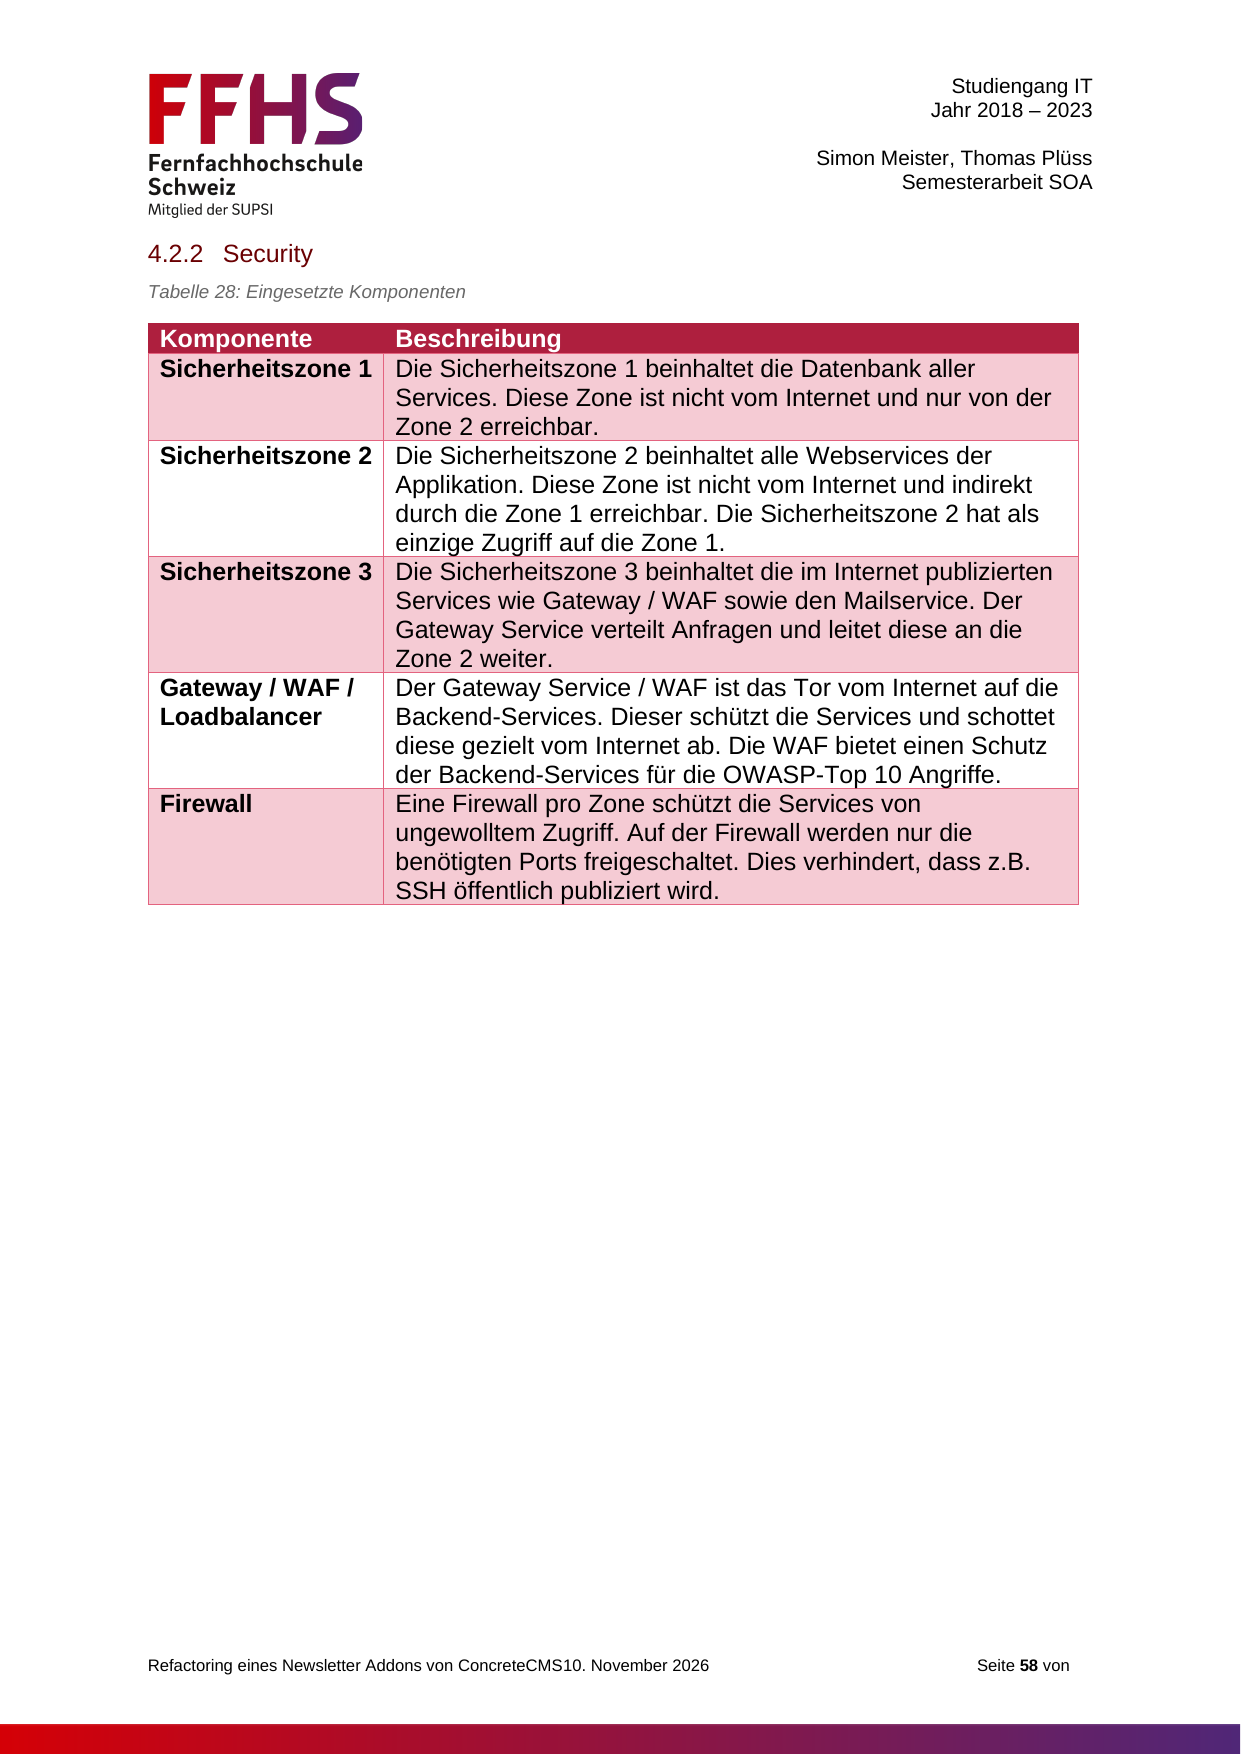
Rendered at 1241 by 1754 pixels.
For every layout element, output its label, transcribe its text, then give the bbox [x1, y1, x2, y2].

table_cell Die Sicherheitszone 2 beinhaltet alle Webservices der Applikation. Diese Zone ist nicht vom Internet und indirekt durch die Zone 1 erreichbar. Die Sicherheitszone 2 hat als einzige Zugriff auf die Zone 1. [384, 441, 1078, 556]
table_cell Sicherheitszone 1 [149, 354, 383, 440]
table_cell Die Sicherheitszone 1 beinhaltet die Datenbank aller Services. Diese Zone ist nicht vom Internet und nur von der Zone 2 erreichbar. [384, 354, 1078, 440]
table_cell Sicherheitszone 2 [149, 441, 383, 556]
picture [0, 1724, 1241, 1754]
table_cell Sicherheitszone 3 [149, 557, 383, 672]
table_cell Der Gateway Service / WAF ist das Tor vom Internet auf die Backend-Services. Dieser schützt die Services und schottet diese gezielt vom Internet ab. Die WAF bietet einen Schutz der Backend-Services für die OWASP-Top 10 Angriffe. [384, 673, 1078, 788]
table_header Komponente [149, 324, 383, 353]
picture [148, 73, 363, 218]
subtitle Security [148, 239, 1092, 268]
table_cell Die Sicherheitszone 3 beinhaltet die im Internet publizierten Services wie Gateway / WAF sowie den Mailservice. Der Gateway Service verteilt Anfragen und leitet diese an die Zone 2 weiter. [384, 557, 1078, 672]
table_cell Gateway / WAF / Loadbalancer [149, 673, 383, 788]
table_header Beschreibung [384, 324, 1078, 353]
table_cell Firewall [149, 789, 383, 904]
table_cell Eine Firewall pro Zone schützt die Services von ungewolltem Zugriff. Auf der Firewall werden nur die benötigten Ports freigeschaltet. Dies verhindert, dass z.B. SSH öffentlich publiziert wird. [384, 789, 1078, 904]
